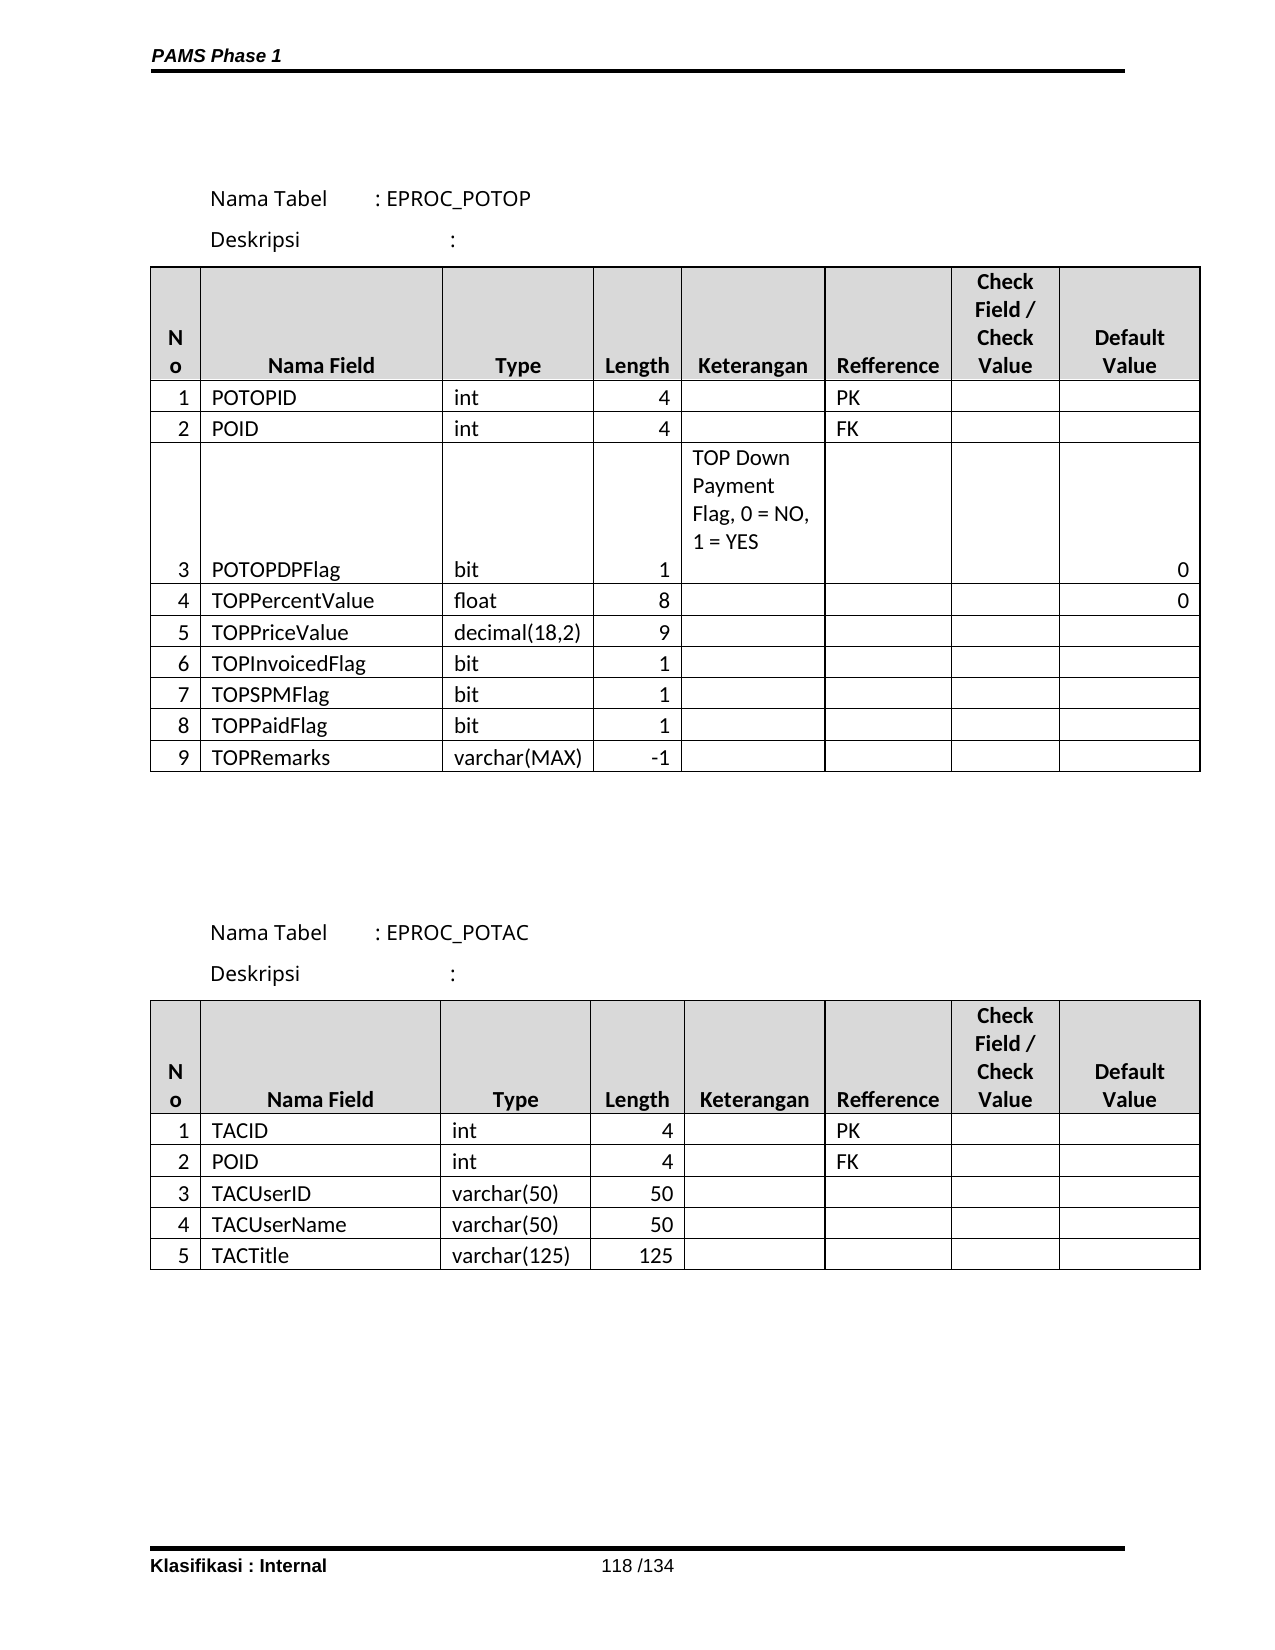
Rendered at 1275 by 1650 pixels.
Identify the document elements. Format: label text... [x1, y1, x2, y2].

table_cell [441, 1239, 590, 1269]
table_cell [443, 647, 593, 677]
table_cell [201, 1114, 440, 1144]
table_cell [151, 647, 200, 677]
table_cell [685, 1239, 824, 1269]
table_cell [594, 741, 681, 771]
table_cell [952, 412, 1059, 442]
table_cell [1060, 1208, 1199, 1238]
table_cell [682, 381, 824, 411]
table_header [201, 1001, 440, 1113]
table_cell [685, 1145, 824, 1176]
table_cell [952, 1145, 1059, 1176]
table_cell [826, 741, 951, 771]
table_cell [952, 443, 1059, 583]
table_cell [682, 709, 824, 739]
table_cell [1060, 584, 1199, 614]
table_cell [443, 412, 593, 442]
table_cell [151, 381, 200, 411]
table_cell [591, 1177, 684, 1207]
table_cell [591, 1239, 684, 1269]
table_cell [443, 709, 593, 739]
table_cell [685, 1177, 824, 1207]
text Nama Tabel : EPROC_POTAC [210, 918, 1125, 946]
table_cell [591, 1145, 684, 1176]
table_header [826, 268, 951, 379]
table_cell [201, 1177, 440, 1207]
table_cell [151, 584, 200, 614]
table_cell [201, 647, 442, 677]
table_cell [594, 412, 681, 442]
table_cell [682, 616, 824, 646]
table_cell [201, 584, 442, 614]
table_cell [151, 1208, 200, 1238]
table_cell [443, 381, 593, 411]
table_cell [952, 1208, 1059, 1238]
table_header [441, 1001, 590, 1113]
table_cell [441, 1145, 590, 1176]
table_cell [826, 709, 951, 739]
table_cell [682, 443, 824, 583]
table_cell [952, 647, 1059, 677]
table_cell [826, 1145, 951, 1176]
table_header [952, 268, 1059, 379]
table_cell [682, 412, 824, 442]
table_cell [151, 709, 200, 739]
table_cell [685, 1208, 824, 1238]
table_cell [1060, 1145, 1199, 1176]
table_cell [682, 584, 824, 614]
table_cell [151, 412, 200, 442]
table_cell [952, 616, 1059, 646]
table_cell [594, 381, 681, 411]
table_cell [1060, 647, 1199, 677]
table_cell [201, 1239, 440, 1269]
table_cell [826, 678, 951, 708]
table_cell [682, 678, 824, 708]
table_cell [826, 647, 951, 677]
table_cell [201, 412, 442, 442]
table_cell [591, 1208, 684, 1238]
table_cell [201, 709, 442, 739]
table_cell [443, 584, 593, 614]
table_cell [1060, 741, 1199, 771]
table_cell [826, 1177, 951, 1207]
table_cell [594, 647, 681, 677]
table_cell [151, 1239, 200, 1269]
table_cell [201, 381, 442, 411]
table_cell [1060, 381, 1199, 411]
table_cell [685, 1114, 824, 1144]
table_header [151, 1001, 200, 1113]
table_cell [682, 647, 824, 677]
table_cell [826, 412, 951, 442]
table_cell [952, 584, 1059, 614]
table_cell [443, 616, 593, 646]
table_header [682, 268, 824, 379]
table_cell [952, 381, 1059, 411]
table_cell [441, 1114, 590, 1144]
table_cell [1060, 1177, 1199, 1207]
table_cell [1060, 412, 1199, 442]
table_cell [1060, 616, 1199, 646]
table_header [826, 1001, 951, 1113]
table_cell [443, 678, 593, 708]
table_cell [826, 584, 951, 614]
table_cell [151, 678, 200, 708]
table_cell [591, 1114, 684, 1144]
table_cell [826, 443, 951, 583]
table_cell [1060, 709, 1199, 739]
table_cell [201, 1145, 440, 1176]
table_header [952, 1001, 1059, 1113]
text Deskripsi : [210, 959, 1125, 987]
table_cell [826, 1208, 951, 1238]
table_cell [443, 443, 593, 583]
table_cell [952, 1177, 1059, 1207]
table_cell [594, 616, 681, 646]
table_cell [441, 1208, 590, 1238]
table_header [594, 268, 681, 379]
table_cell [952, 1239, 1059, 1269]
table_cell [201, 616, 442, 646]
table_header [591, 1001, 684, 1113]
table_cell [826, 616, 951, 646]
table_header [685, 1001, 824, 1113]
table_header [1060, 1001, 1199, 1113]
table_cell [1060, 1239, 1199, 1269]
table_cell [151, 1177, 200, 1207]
text Deskripsi : [210, 226, 1125, 254]
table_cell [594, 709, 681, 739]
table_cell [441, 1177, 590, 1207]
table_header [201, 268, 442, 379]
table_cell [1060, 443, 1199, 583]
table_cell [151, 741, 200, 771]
text Nama Tabel : EPROC_POTOP [210, 184, 1125, 213]
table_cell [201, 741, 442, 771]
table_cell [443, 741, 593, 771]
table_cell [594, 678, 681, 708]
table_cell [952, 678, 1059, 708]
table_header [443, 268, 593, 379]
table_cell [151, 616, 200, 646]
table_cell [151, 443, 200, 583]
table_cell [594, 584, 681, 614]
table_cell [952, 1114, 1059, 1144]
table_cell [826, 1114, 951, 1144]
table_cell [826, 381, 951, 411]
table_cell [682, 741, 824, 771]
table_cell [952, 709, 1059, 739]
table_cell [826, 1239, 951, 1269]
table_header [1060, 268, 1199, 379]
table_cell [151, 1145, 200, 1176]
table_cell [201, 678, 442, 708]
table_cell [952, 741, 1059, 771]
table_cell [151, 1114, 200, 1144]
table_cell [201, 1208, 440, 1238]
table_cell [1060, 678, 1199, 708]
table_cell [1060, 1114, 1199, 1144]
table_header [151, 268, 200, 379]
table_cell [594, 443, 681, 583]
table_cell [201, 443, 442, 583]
